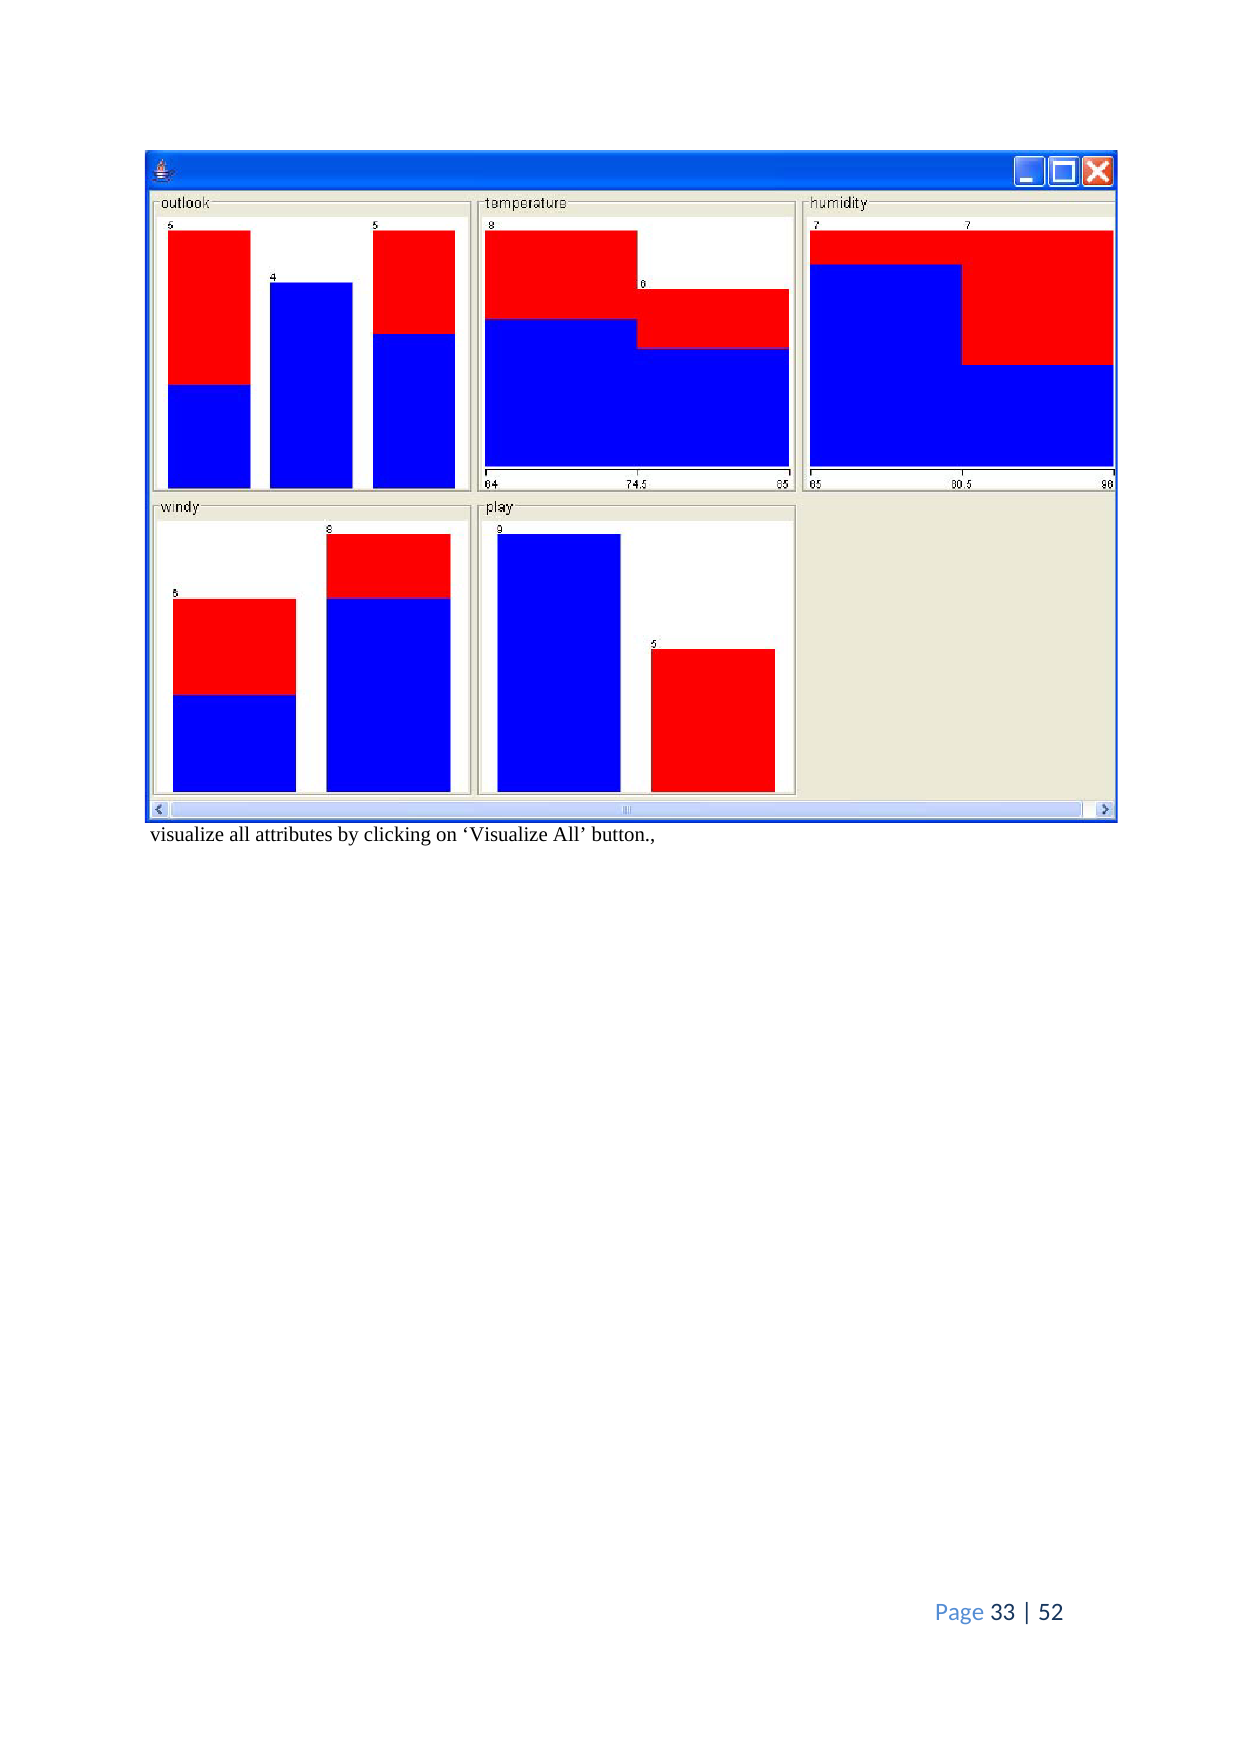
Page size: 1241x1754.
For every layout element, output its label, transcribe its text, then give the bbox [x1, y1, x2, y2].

picture [144, 150, 1118, 823]
text visualize all attributes by clicking on ‘Visualize All’ button., [150, 823, 1090, 846]
